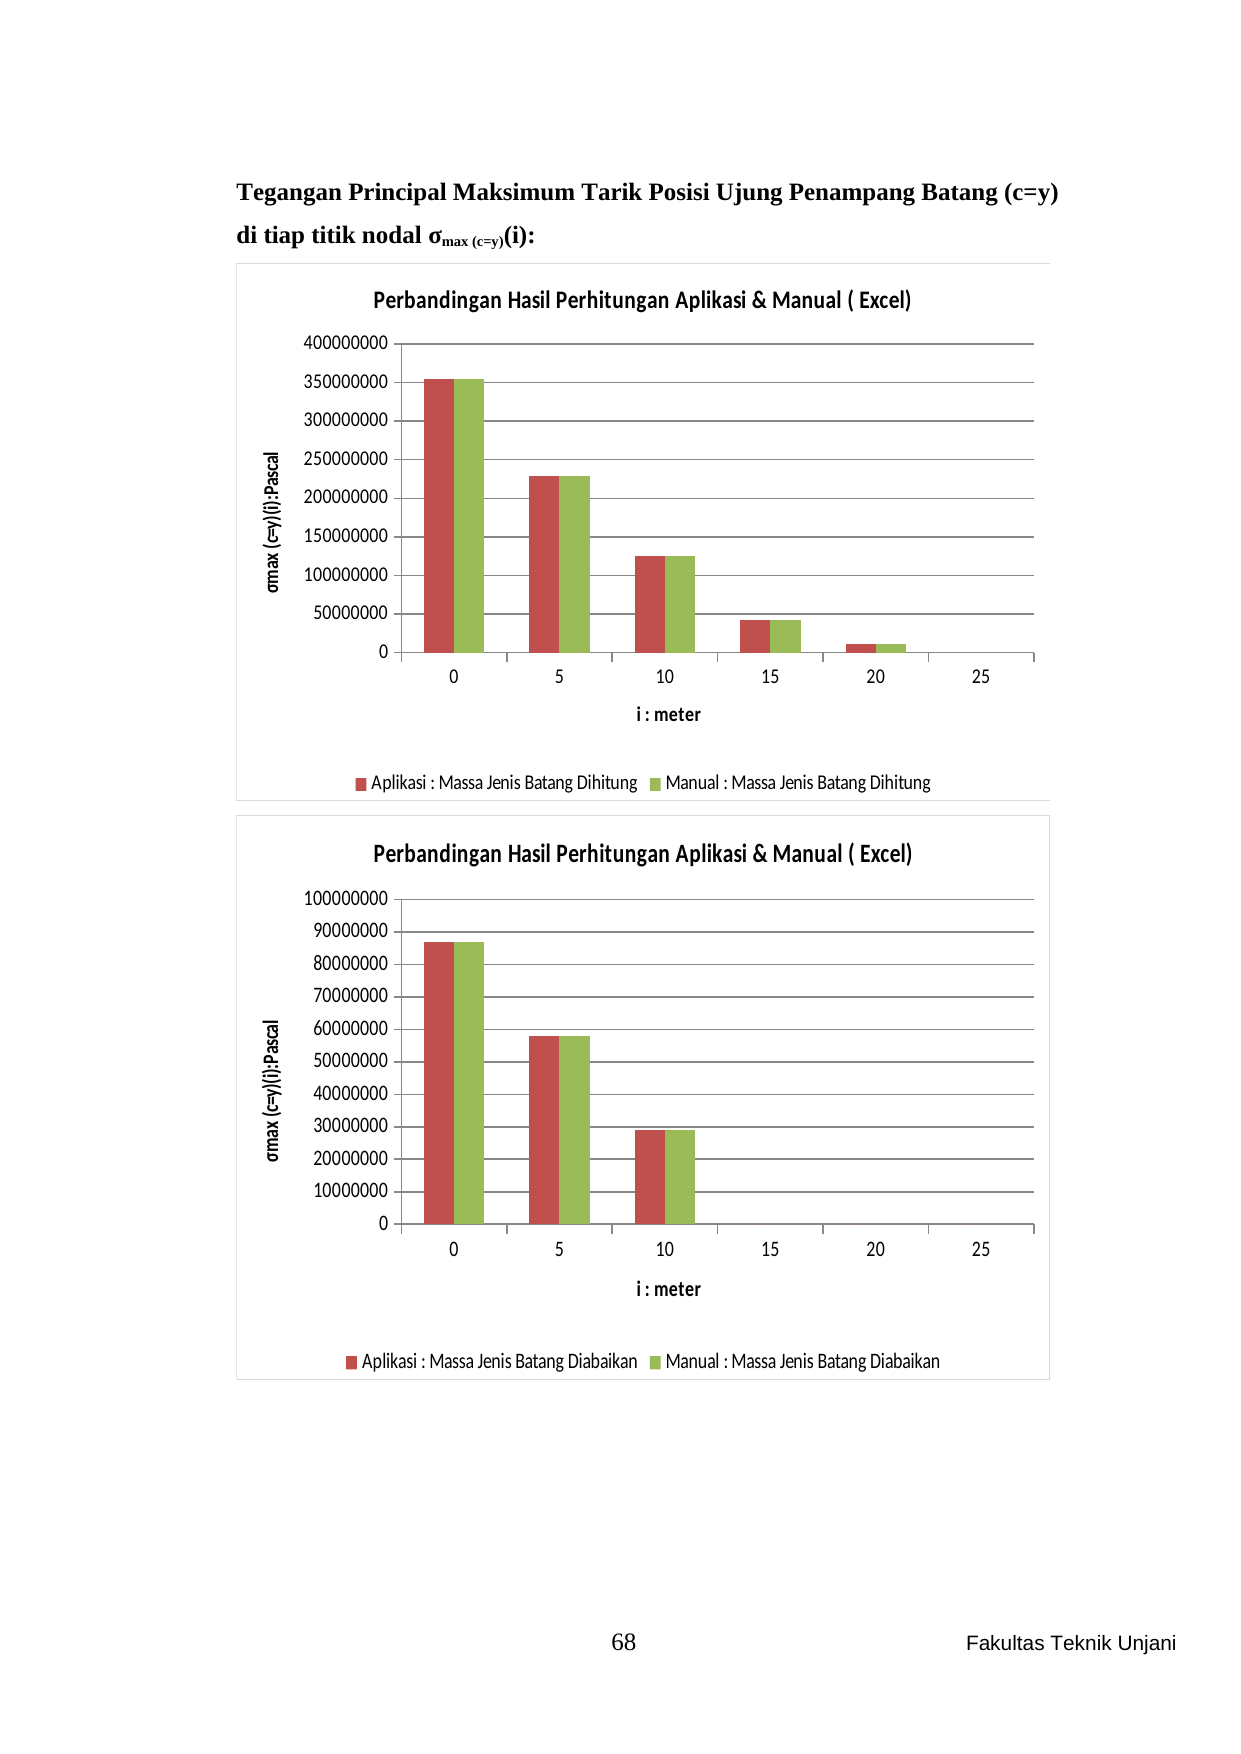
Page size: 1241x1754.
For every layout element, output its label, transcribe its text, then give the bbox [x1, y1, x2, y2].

text Tegangan Principal Maksimum Tarik Posisi Ujung Penampang Batang (c=y) di tiap titik nodal σmax (c=y)(i): [236, 177, 1063, 249]
